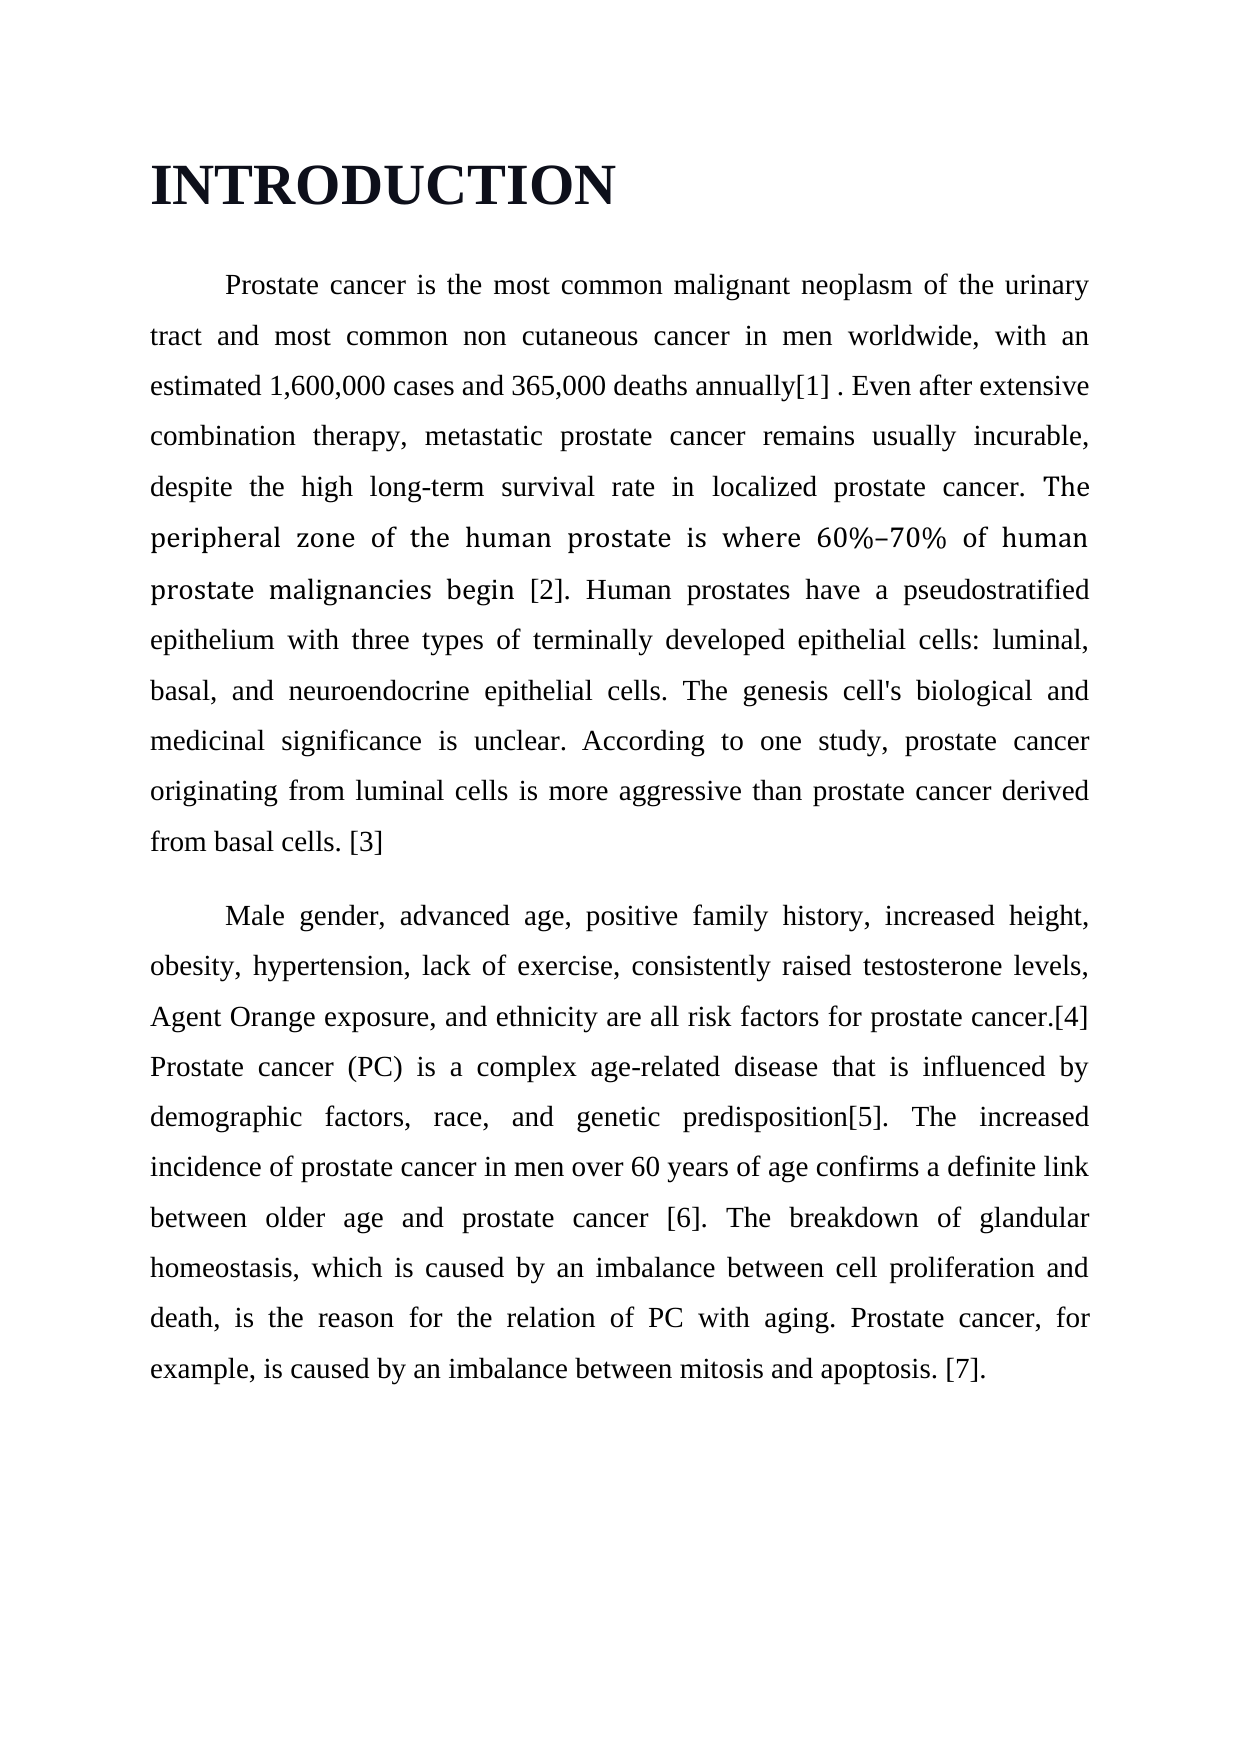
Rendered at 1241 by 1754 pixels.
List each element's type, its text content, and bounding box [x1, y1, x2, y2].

text INTRODUCTION [150, 150, 1090, 217]
text Prostate cancer is the most common malignant neoplasm of the urinary tract and most common non cutaneous cancer in men worldwide, with an estimated 1,600,000 cases and 365,000 deaths annually[1] . Even after extensive combination therapy, metastatic prostate cancer remains usually incurable, despite the high long-term survival rate in localized prostate cancer. The peripheral zone of the human prostate is where 60%–70% of human prostate malignancies begin [2]. Human prostates have a pseudostratified epithelium with three types of terminally developed epithelial cells: luminal, basal, and neuroendocrine epithelial cells. The genesis cell's biological and medicinal significance is unclear. According to one study, prostate cancer originating from luminal cells is more aggressive than prostate cancer derived from basal cells. [3] [150, 267, 1090, 857]
text Male gender, advanced age, positive family history, increased height, obesity, hypertension, lack of exercise, consistently raised testosterone levels, Agent Orange exposure, and ethnicity are all risk factors for prostate cancer.[4] Prostate cancer (PC) is a complex age-related disease that is influenced by demographic factors, race, and genetic predisposition[5]. The increased incidence of prostate cancer in men over 60 years of age confirms a definite link between older age and prostate cancer [6]. The breakdown of glandular homeostasis, which is caused by an imbalance between cell proliferation and death, is the reason for the relation of PC with aging. Prostate cancer, for example, is caused by an imbalance between mitosis and apoptosis. [7]. [150, 898, 1090, 1384]
